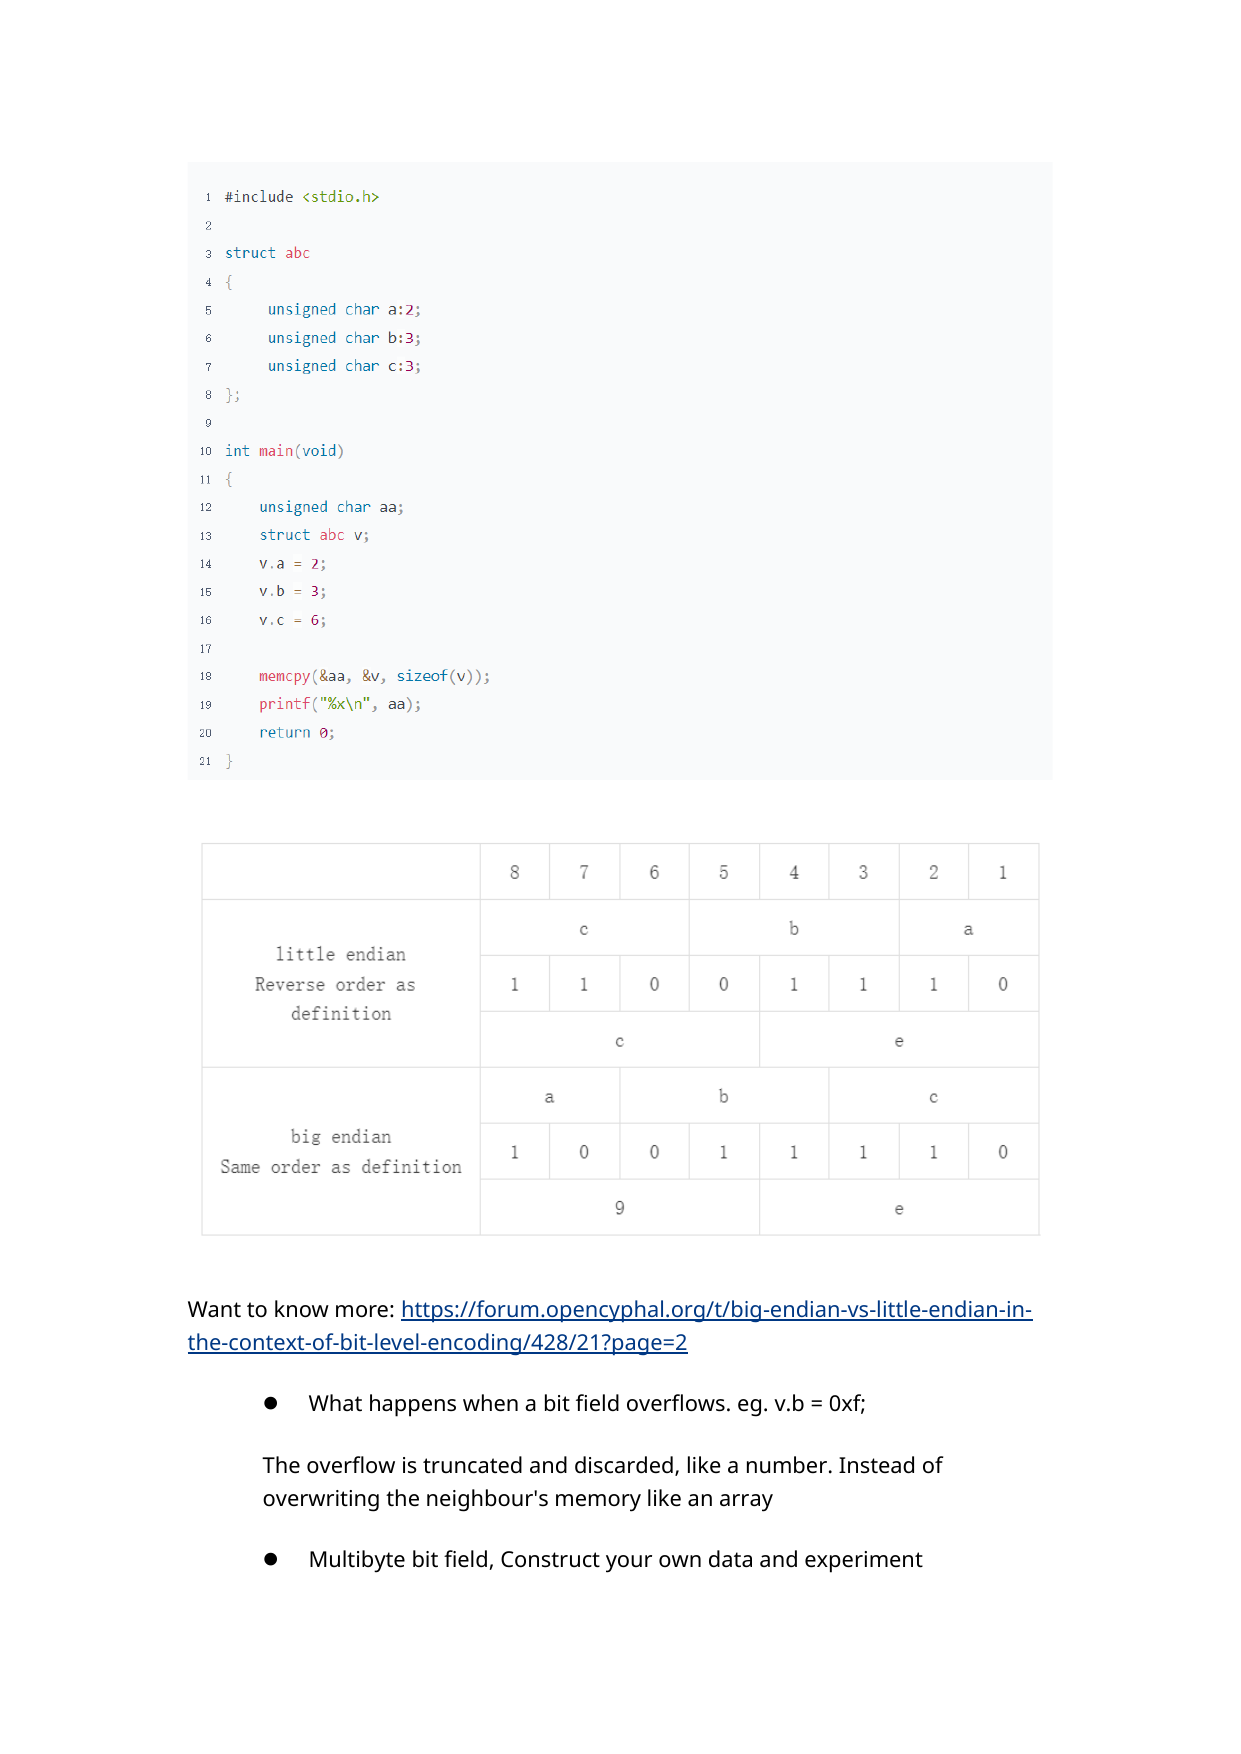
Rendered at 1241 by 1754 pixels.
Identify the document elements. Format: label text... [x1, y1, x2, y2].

list Multibyte bit field, Construct your own data and experiment [262, 1543, 1053, 1575]
picture [187, 162, 1053, 780]
text Want to know more: https://forum.opencyphal.org/t/big-endian-vs-little-endian-in-the-context-of-bit-level-encoding/428/21?page=2 [187, 1293, 1053, 1358]
picture [187, 824, 1053, 1248]
list What happens when a bit field overflows. eg. v.b = 0xf; [262, 1387, 1053, 1419]
text The overflow is truncated and discarded, like a number. Instead of overwriting the neighbour's memory like an array [262, 1449, 1053, 1514]
